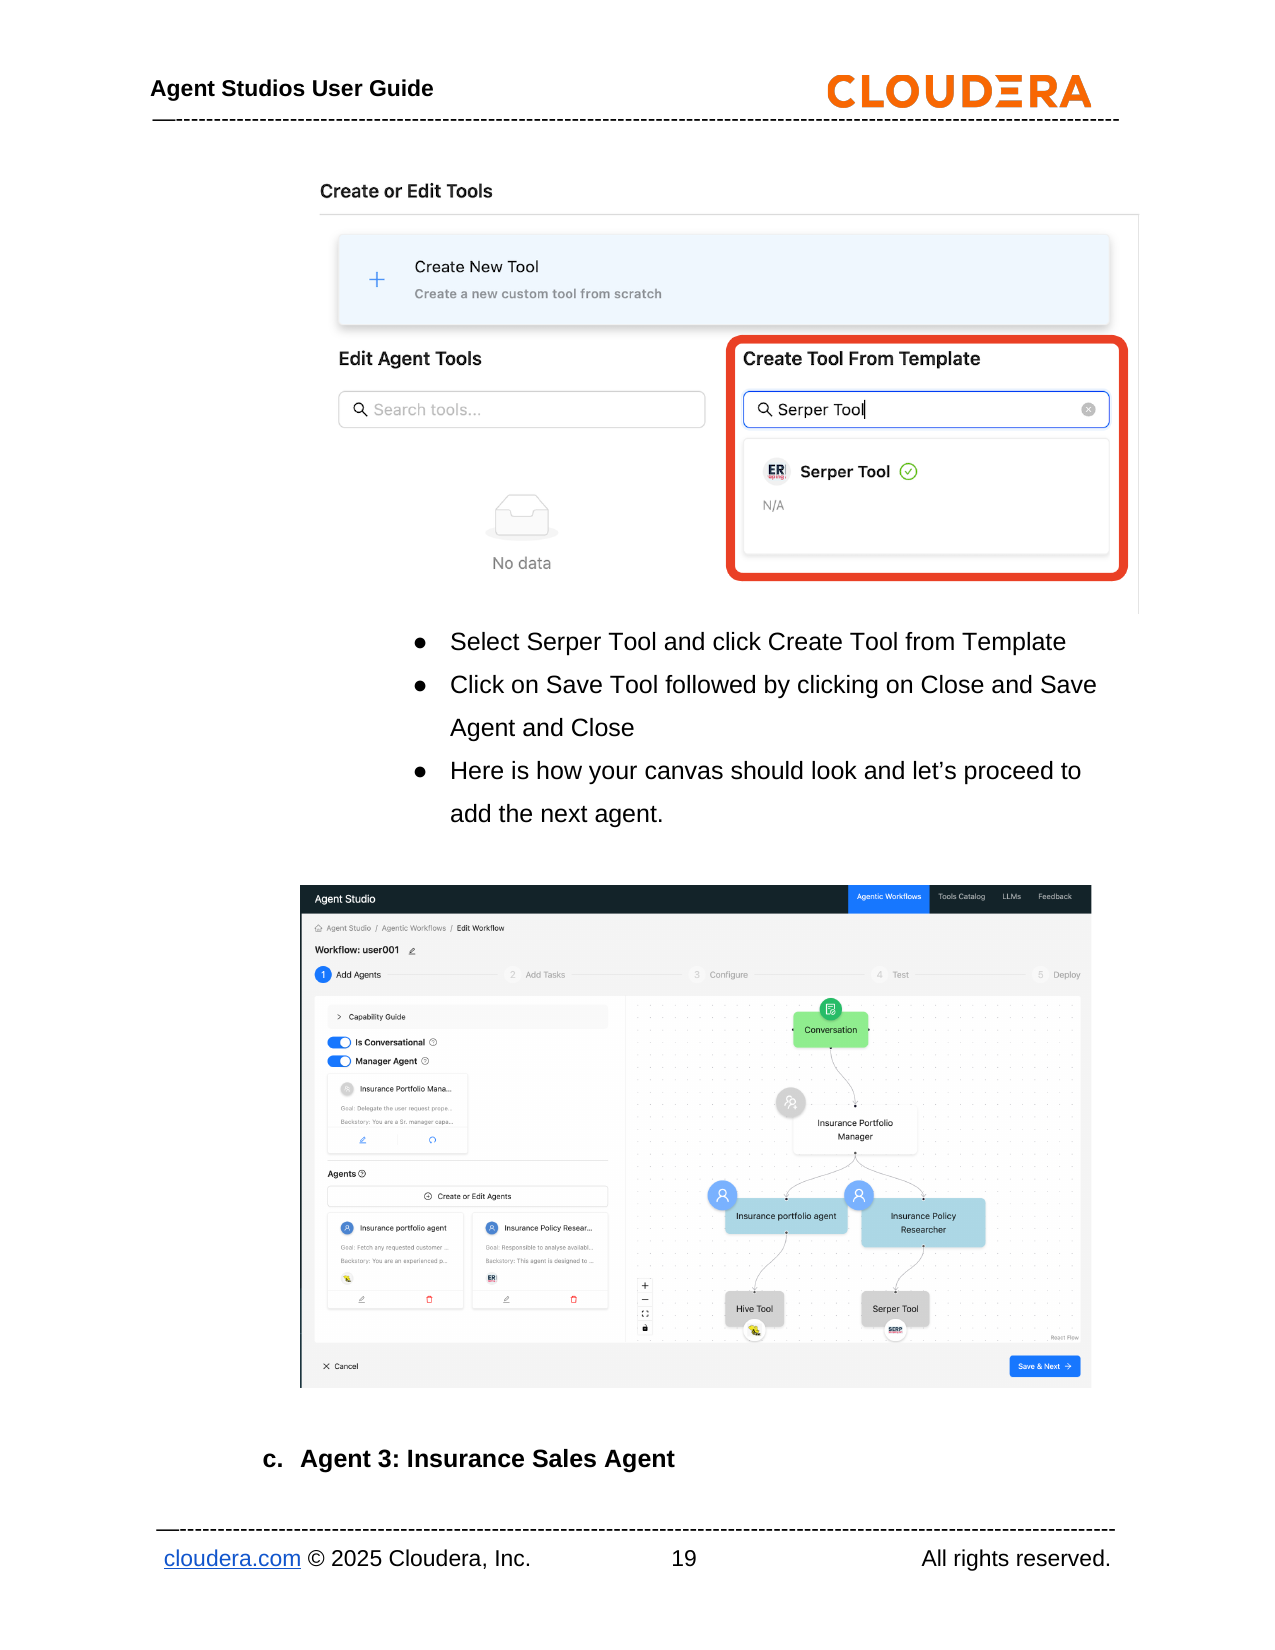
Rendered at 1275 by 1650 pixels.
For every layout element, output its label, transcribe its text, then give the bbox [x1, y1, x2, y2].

picture [300, 165, 1140, 614]
picture [300, 885, 1092, 1388]
list Click on Save Tool followed by clicking on Close and Save Agent and Close [412, 670, 1125, 742]
picture [827, 75, 1092, 108]
list Here is how your canvas should look and let’s proceed to add the next agent. [412, 756, 1125, 828]
list Agent 3: Insurance Sales Agent [262, 1444, 1125, 1473]
list Select Serper Tool and click Create Tool from Template [412, 627, 1125, 656]
